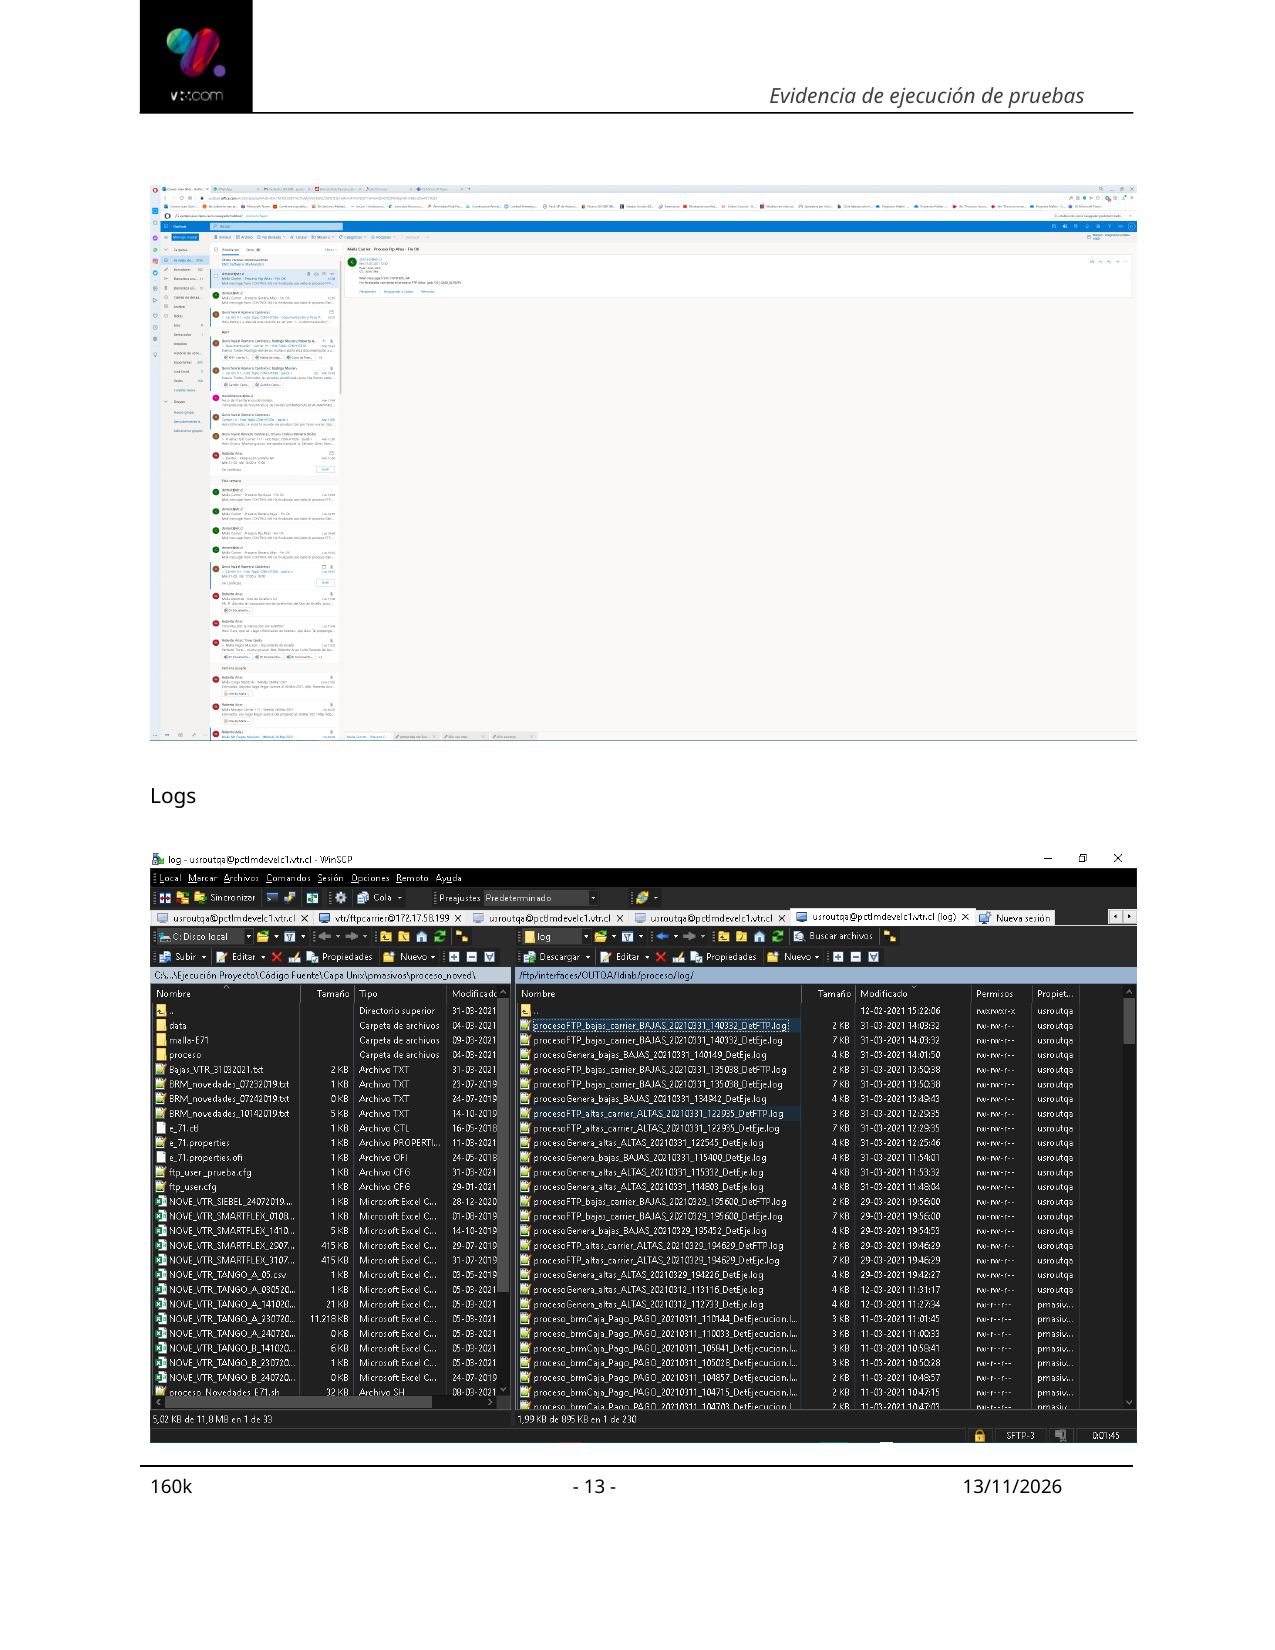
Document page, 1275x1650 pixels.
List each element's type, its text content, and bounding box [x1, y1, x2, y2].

text Logs [150, 781, 1137, 810]
picture [166, 28, 226, 101]
picture [150, 185, 1137, 741]
picture [150, 850, 1137, 1443]
